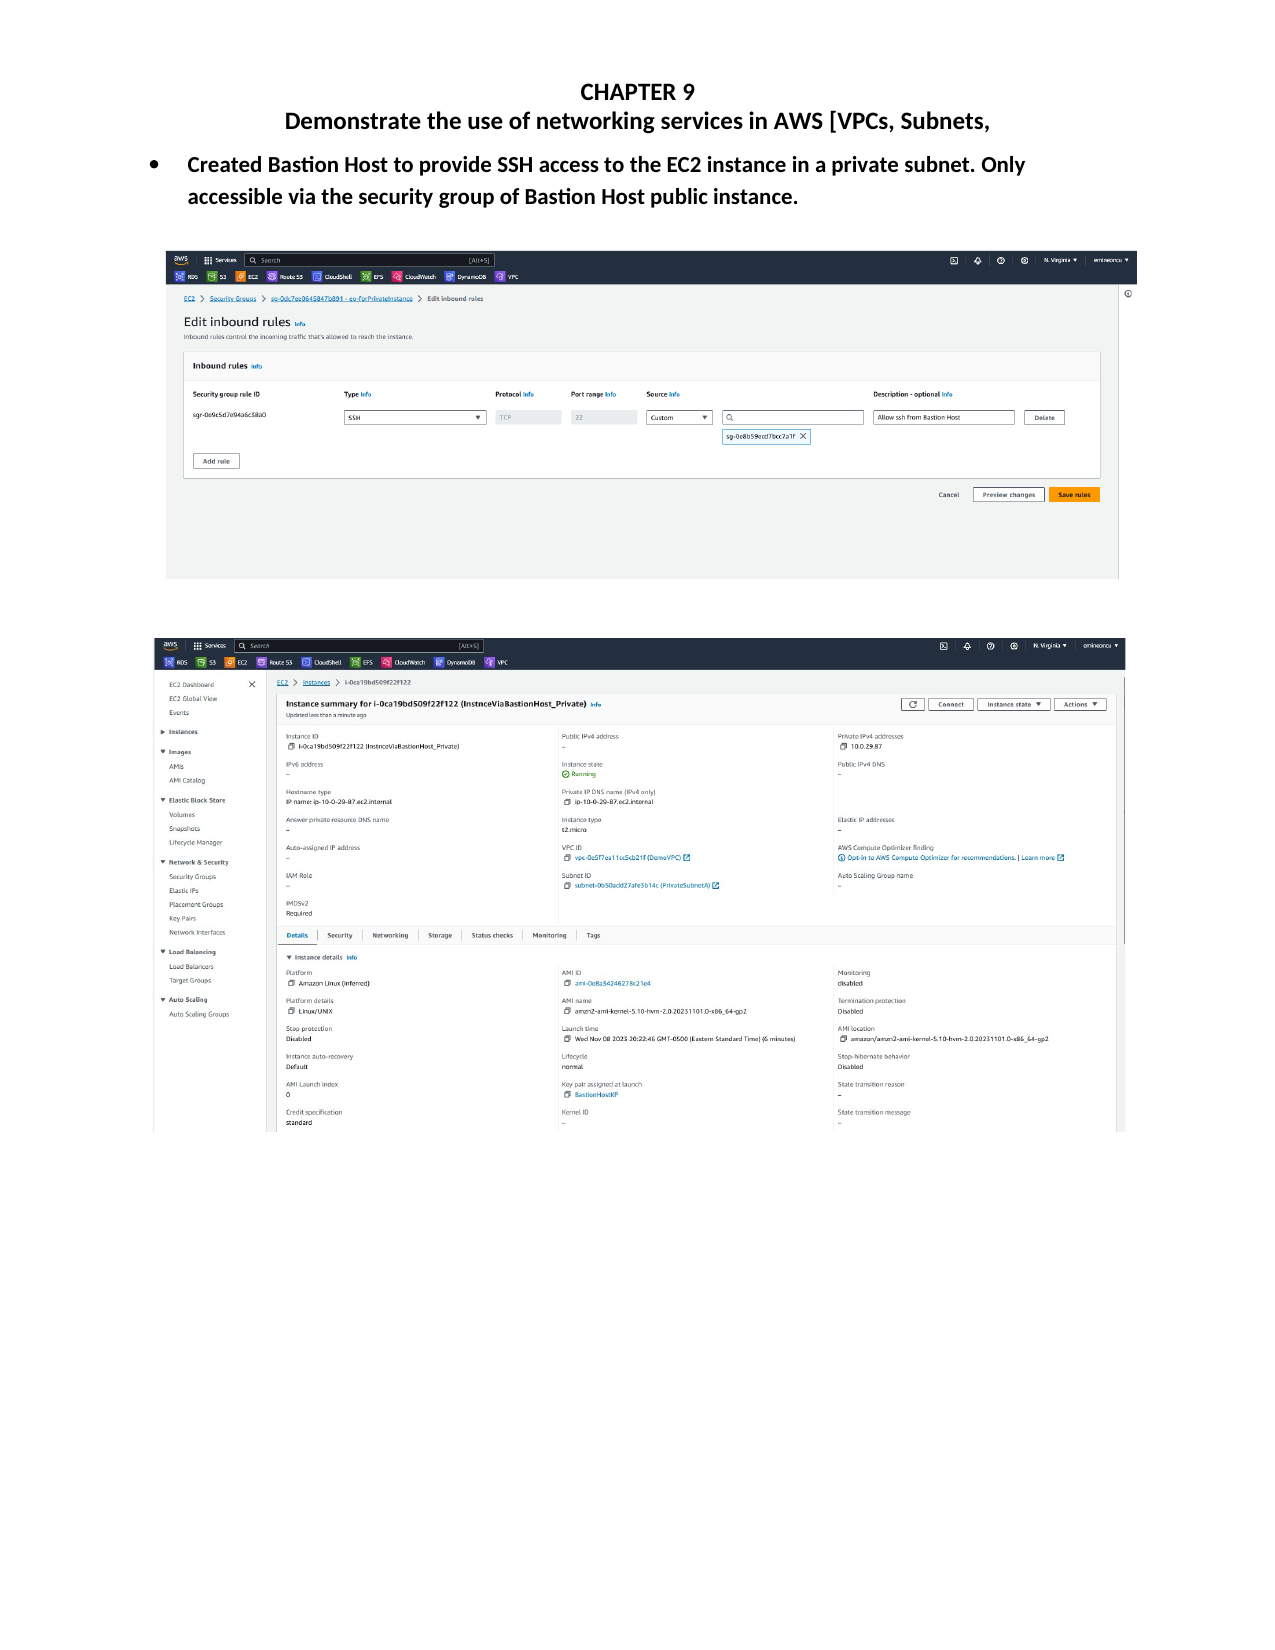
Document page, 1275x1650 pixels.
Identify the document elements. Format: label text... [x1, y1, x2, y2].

picture [165, 249, 1137, 579]
picture [152, 638, 1126, 1132]
list Created Bastion Host to provide SSH access to the EC2 instance in a private subnet. Only accessible via the security group of Bastion Host public instance. [150, 150, 1122, 210]
